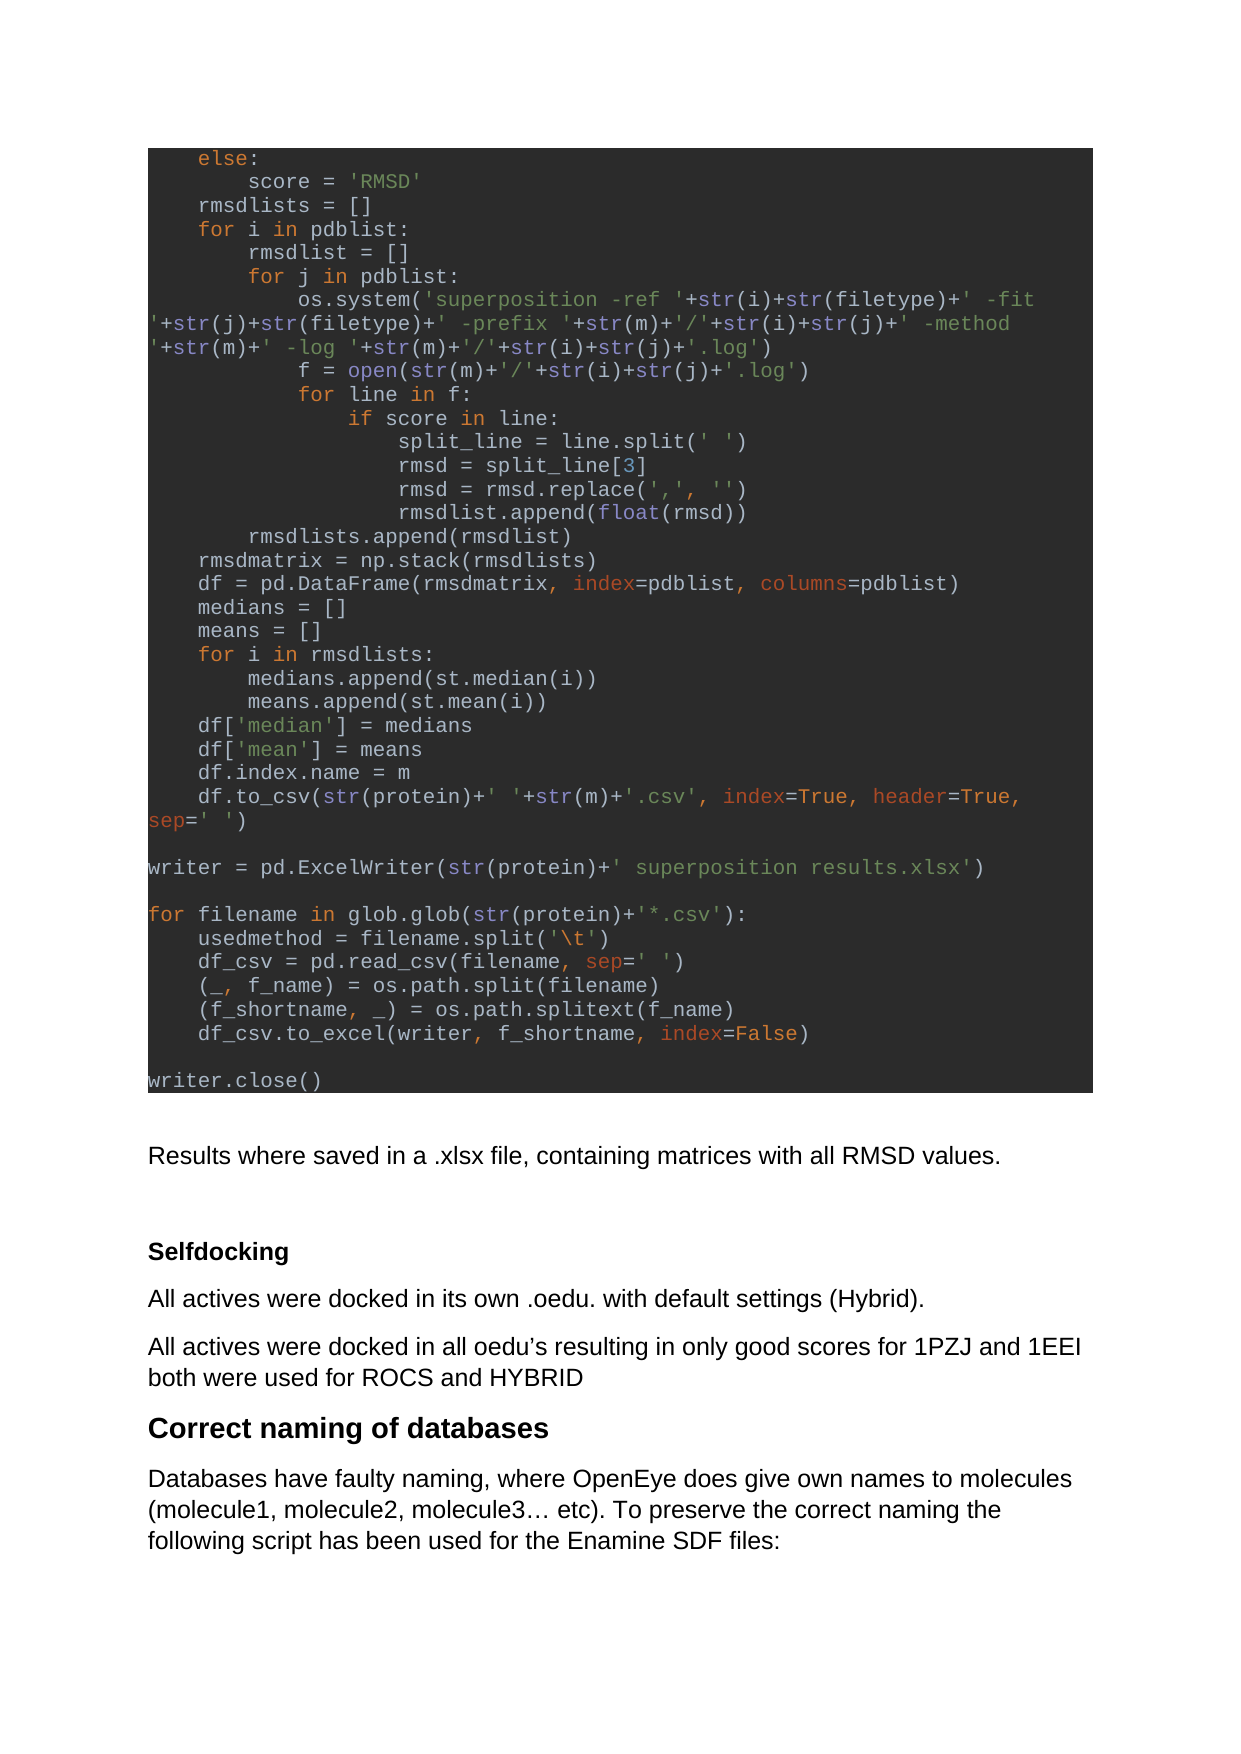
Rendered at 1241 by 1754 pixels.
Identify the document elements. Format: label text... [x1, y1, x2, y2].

text All actives were docked in all oedu’s resulting in only good scores for 1PZJ and 1EEI both were used for ROCS and HYBRID [148, 1332, 1093, 1392]
text Correct naming of databases [148, 1411, 1093, 1444]
text Databases have faulty naming, where OpenEye does give own names to molecules (molecule1, molecule2, molecule3… etc). To preserve the correct naming the following script has been used for the Enamine SDF files: [148, 1463, 1093, 1554]
text Results where saved in a .xlsx file, containing matrices with all RMSD values. [148, 1141, 1093, 1170]
text Selfdocking [148, 1237, 1093, 1265]
text All actives were docked in its own .oedu. with default settings (Hybrid). [148, 1284, 1093, 1313]
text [148, 148, 1093, 1093]
